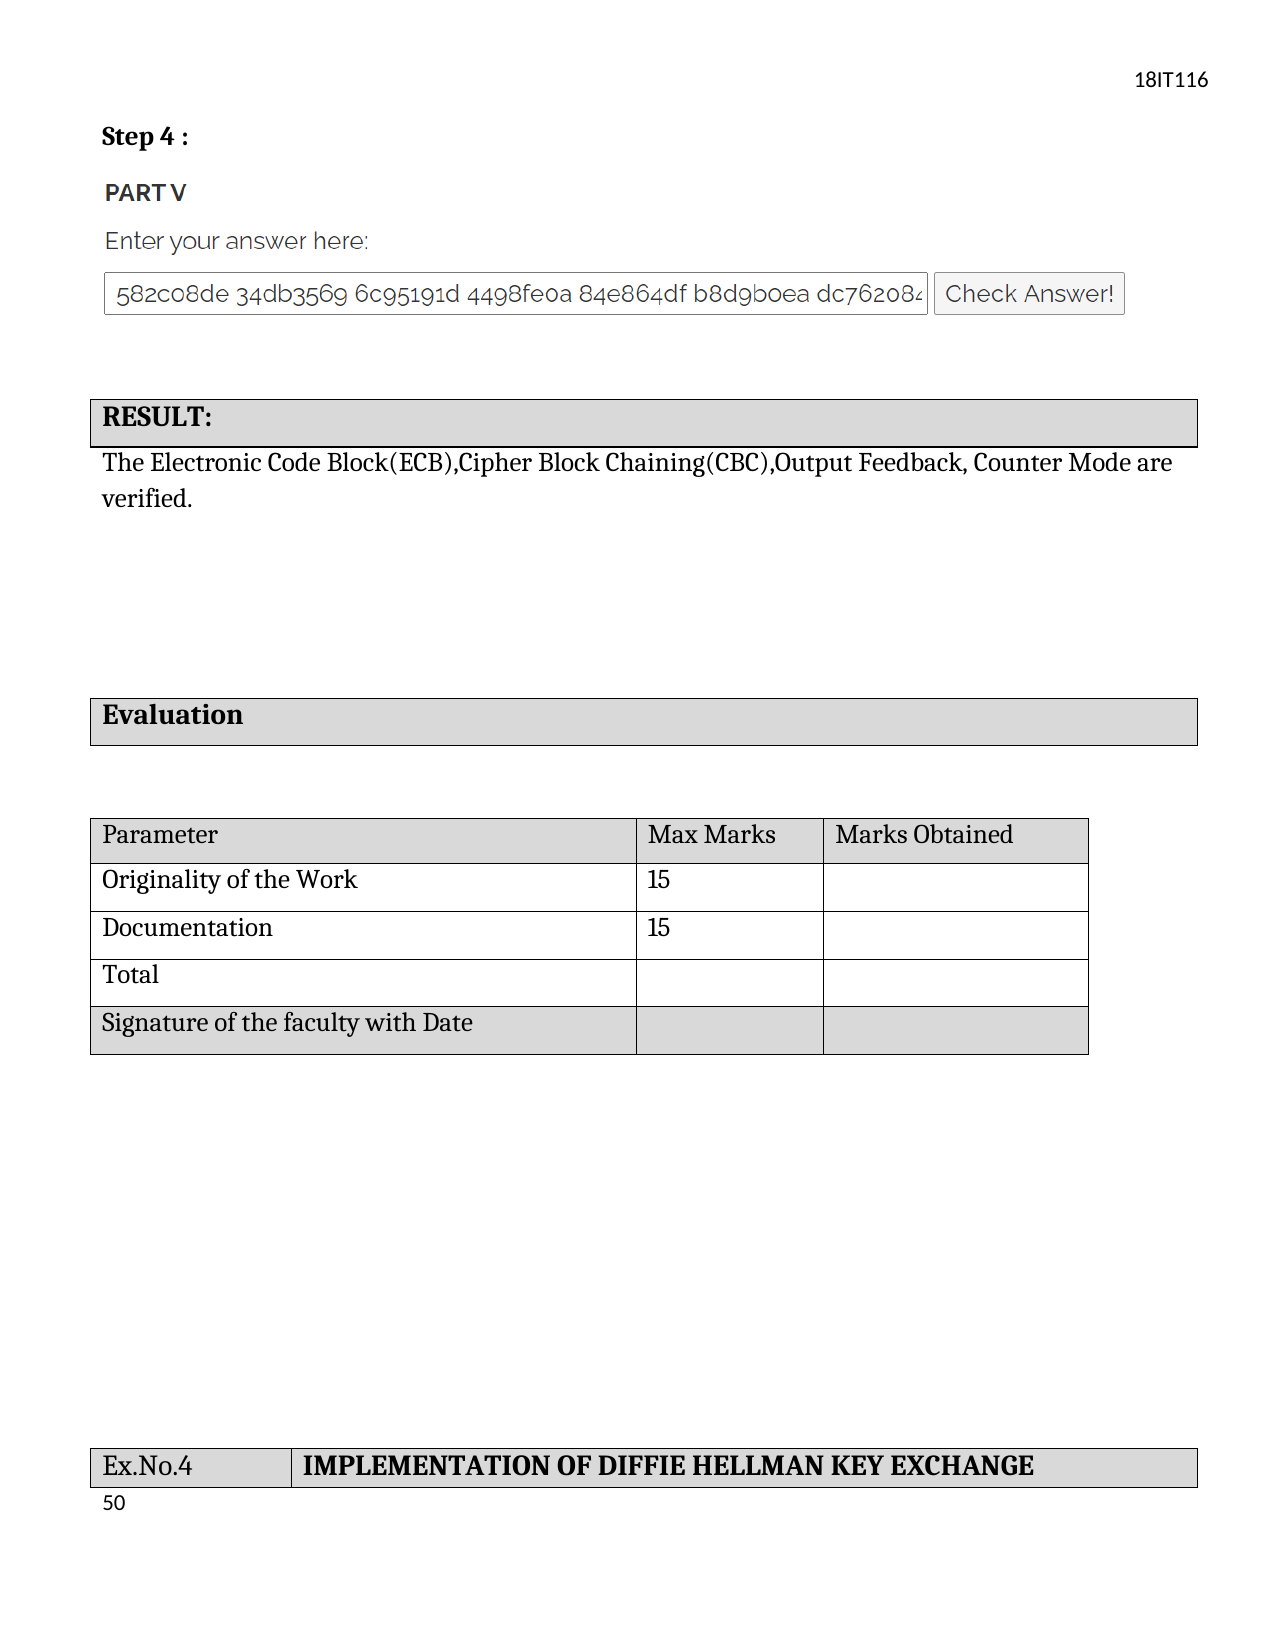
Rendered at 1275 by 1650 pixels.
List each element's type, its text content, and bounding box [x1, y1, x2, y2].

table_cell 15 [637, 912, 823, 958]
table_cell [824, 864, 1088, 911]
table_header RESULT: [91, 400, 1197, 446]
table_cell [637, 960, 823, 1006]
text The Electronic Code Block(ECB),Cipher Block Chaining(CBC),Output Feedback, Counter Mode are verified. [102, 447, 1208, 514]
picture [102, 156, 1162, 323]
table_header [292, 1449, 1197, 1487]
table_cell [824, 960, 1088, 1006]
text Step 4 : [102, 121, 1208, 152]
table_cell [637, 1007, 823, 1054]
table_header Ex.No.4 [91, 1449, 291, 1487]
table_cell Originality of the Work [91, 864, 636, 911]
table_header Max Marks [637, 819, 823, 863]
table_cell [824, 1007, 1088, 1054]
table_header Evaluation [91, 699, 1197, 745]
table_cell [824, 912, 1088, 958]
table_cell Documentation [91, 912, 636, 958]
table_cell Total [91, 960, 636, 1006]
table_cell Signature of the faculty with Date [91, 1007, 636, 1054]
table_header Parameter [91, 819, 636, 863]
table_header Marks Obtained [824, 819, 1088, 863]
table_cell 15 [637, 864, 823, 911]
